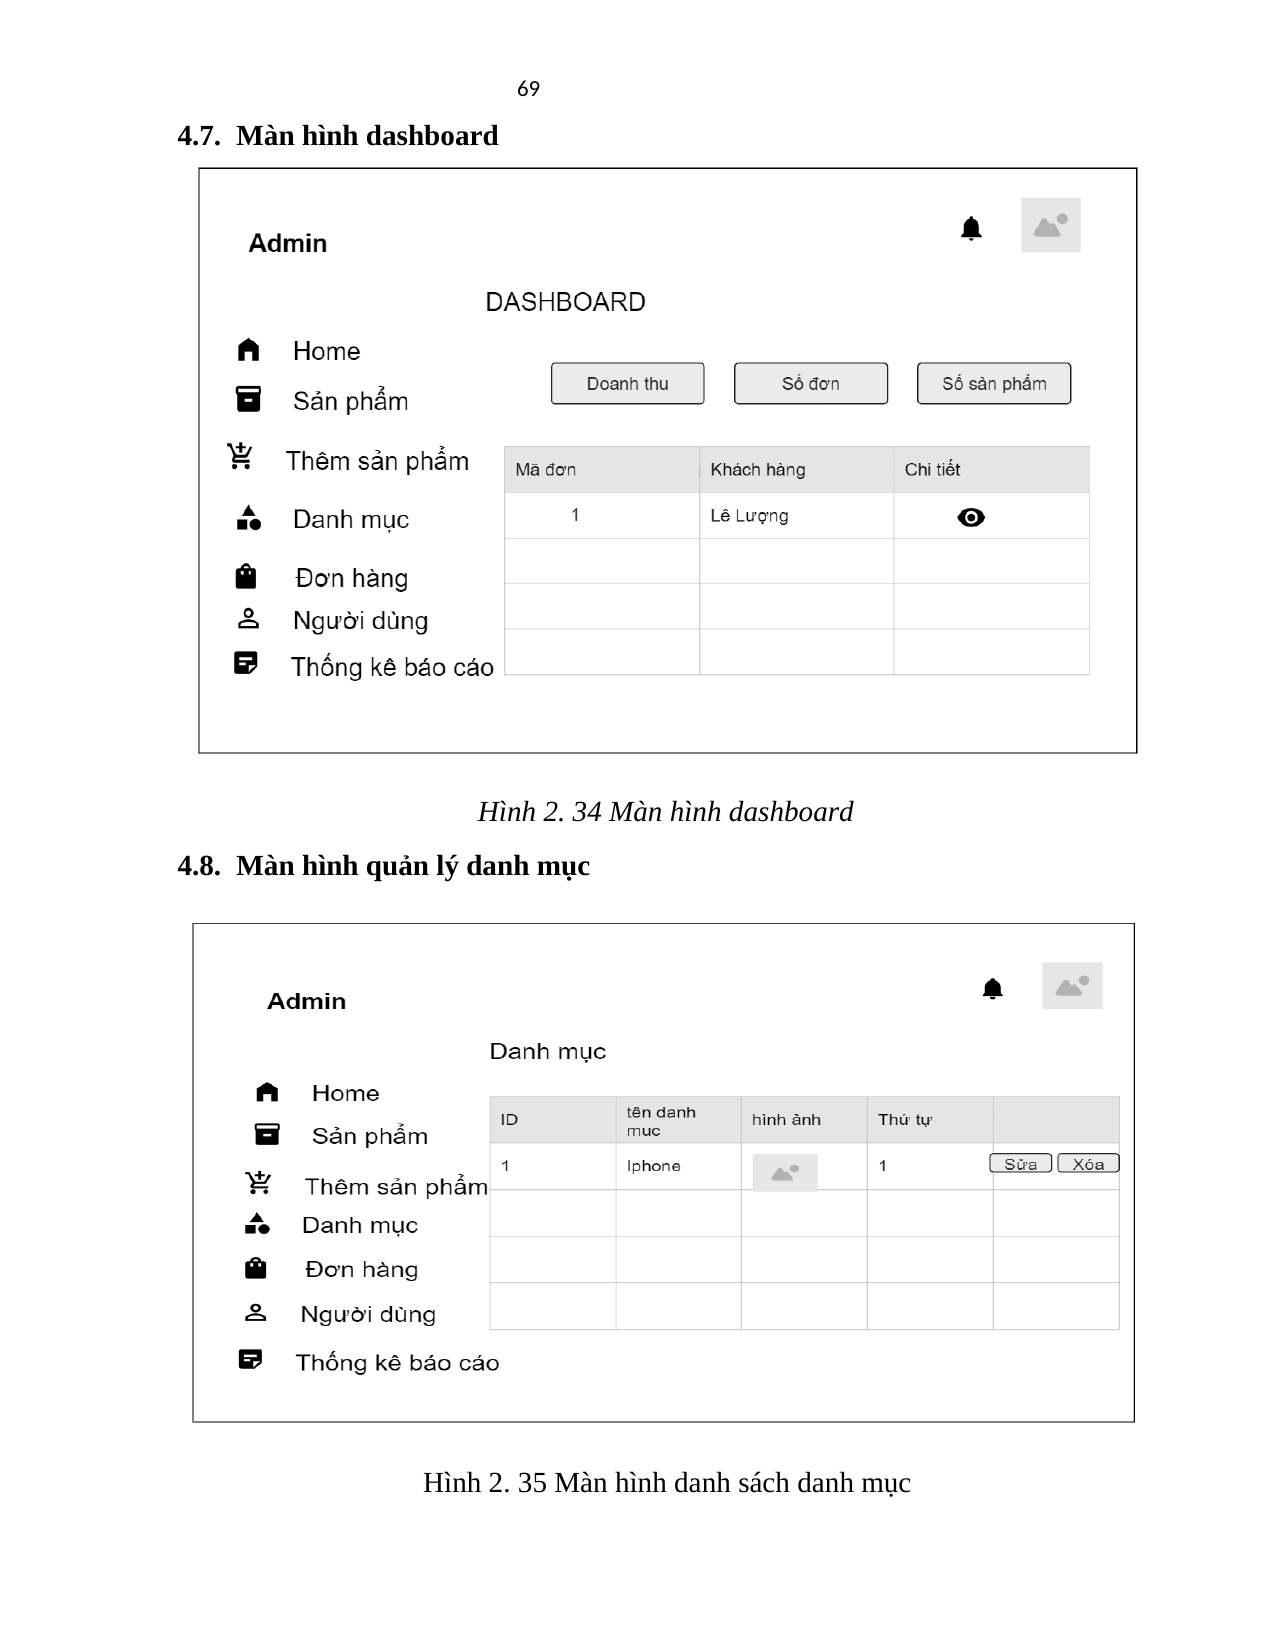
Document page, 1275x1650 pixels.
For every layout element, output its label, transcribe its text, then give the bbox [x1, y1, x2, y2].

subtitle Màn hình quản lý danh mục [177, 848, 1157, 882]
picture [188, 154, 1146, 764]
picture [176, 902, 1152, 1442]
subtitle Màn hình dashboard [177, 118, 1157, 152]
